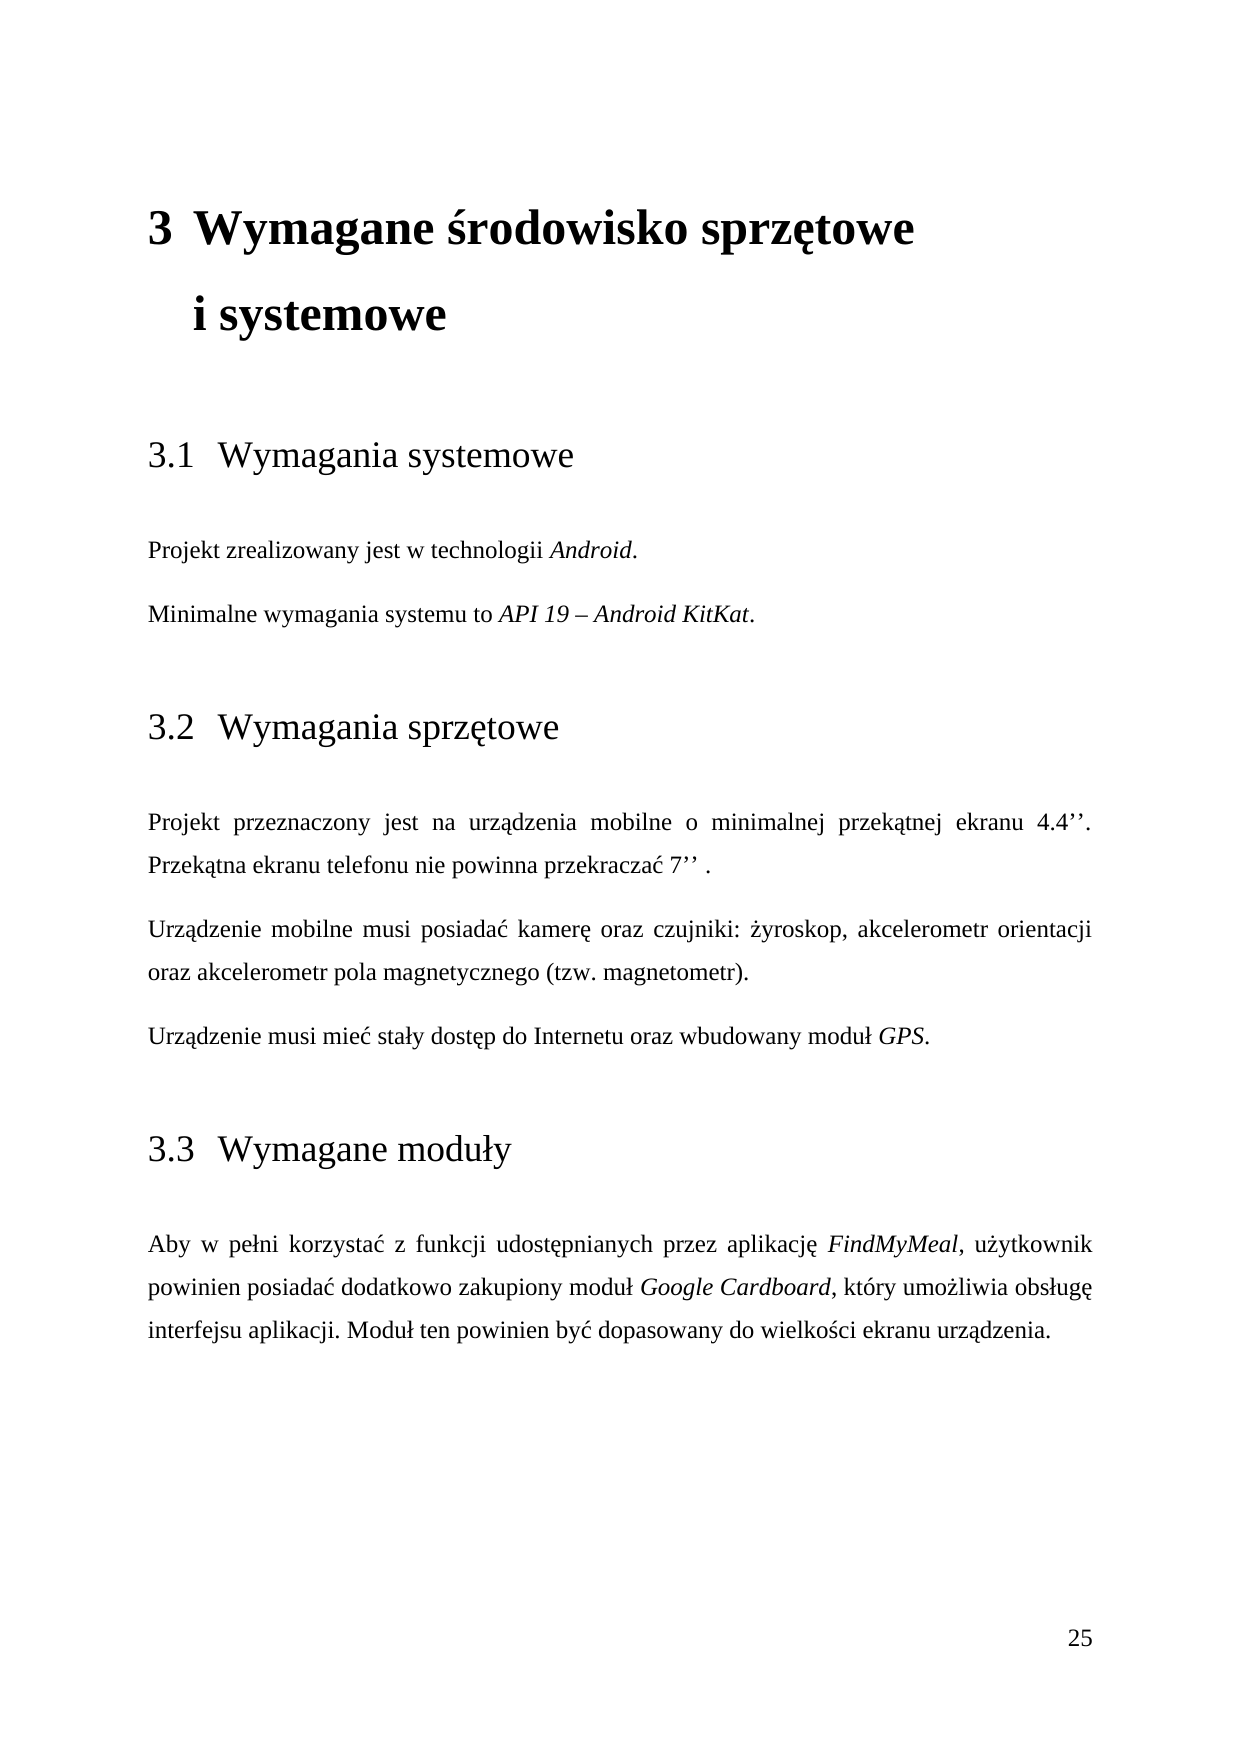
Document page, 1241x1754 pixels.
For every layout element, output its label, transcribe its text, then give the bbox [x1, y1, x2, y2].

text Projekt przeznaczony jest na urządzenia mobilne o minimalnej przekątnej ekranu 4.4’’. Przekątna ekranu telefonu nie powinna przekraczać 7’’ . [148, 807, 1092, 878]
text Urządzenie mobilne musi posiadać kamerę oraz czujniki: żyroskop, akcelerometr orientacji oraz akcelerometr pola magnetycznego (tzw. magnetometr). [148, 914, 1092, 986]
text Urządzenie musi mieć stały dostęp do Internetu oraz wbudowany moduł GPS. [148, 1021, 1092, 1049]
subtitle Wymagania sprzętowe [148, 704, 1092, 748]
subtitle Wymagane moduły [148, 1126, 1092, 1169]
subtitle Wymagane środowisko sprzętowe i systemowe [148, 198, 1092, 341]
text Projekt zrealizowany jest w technologii Android. [148, 535, 1092, 564]
subtitle Wymagania systemowe [148, 433, 1092, 476]
text Minimalne wymagania systemu to API 19 – Android KitKat. [148, 599, 1092, 628]
text Aby w pełni korzystać z funkcji udostępnianych przez aplikację FindMyMeal, użytkownik powinien posiadać dodatkowo zakupiony moduł Google Cardboard, który umożliwia obsługę interfejsu aplikacji. Moduł ten powinien być dopasowany do wielkości ekranu urządzenia. [148, 1229, 1092, 1344]
